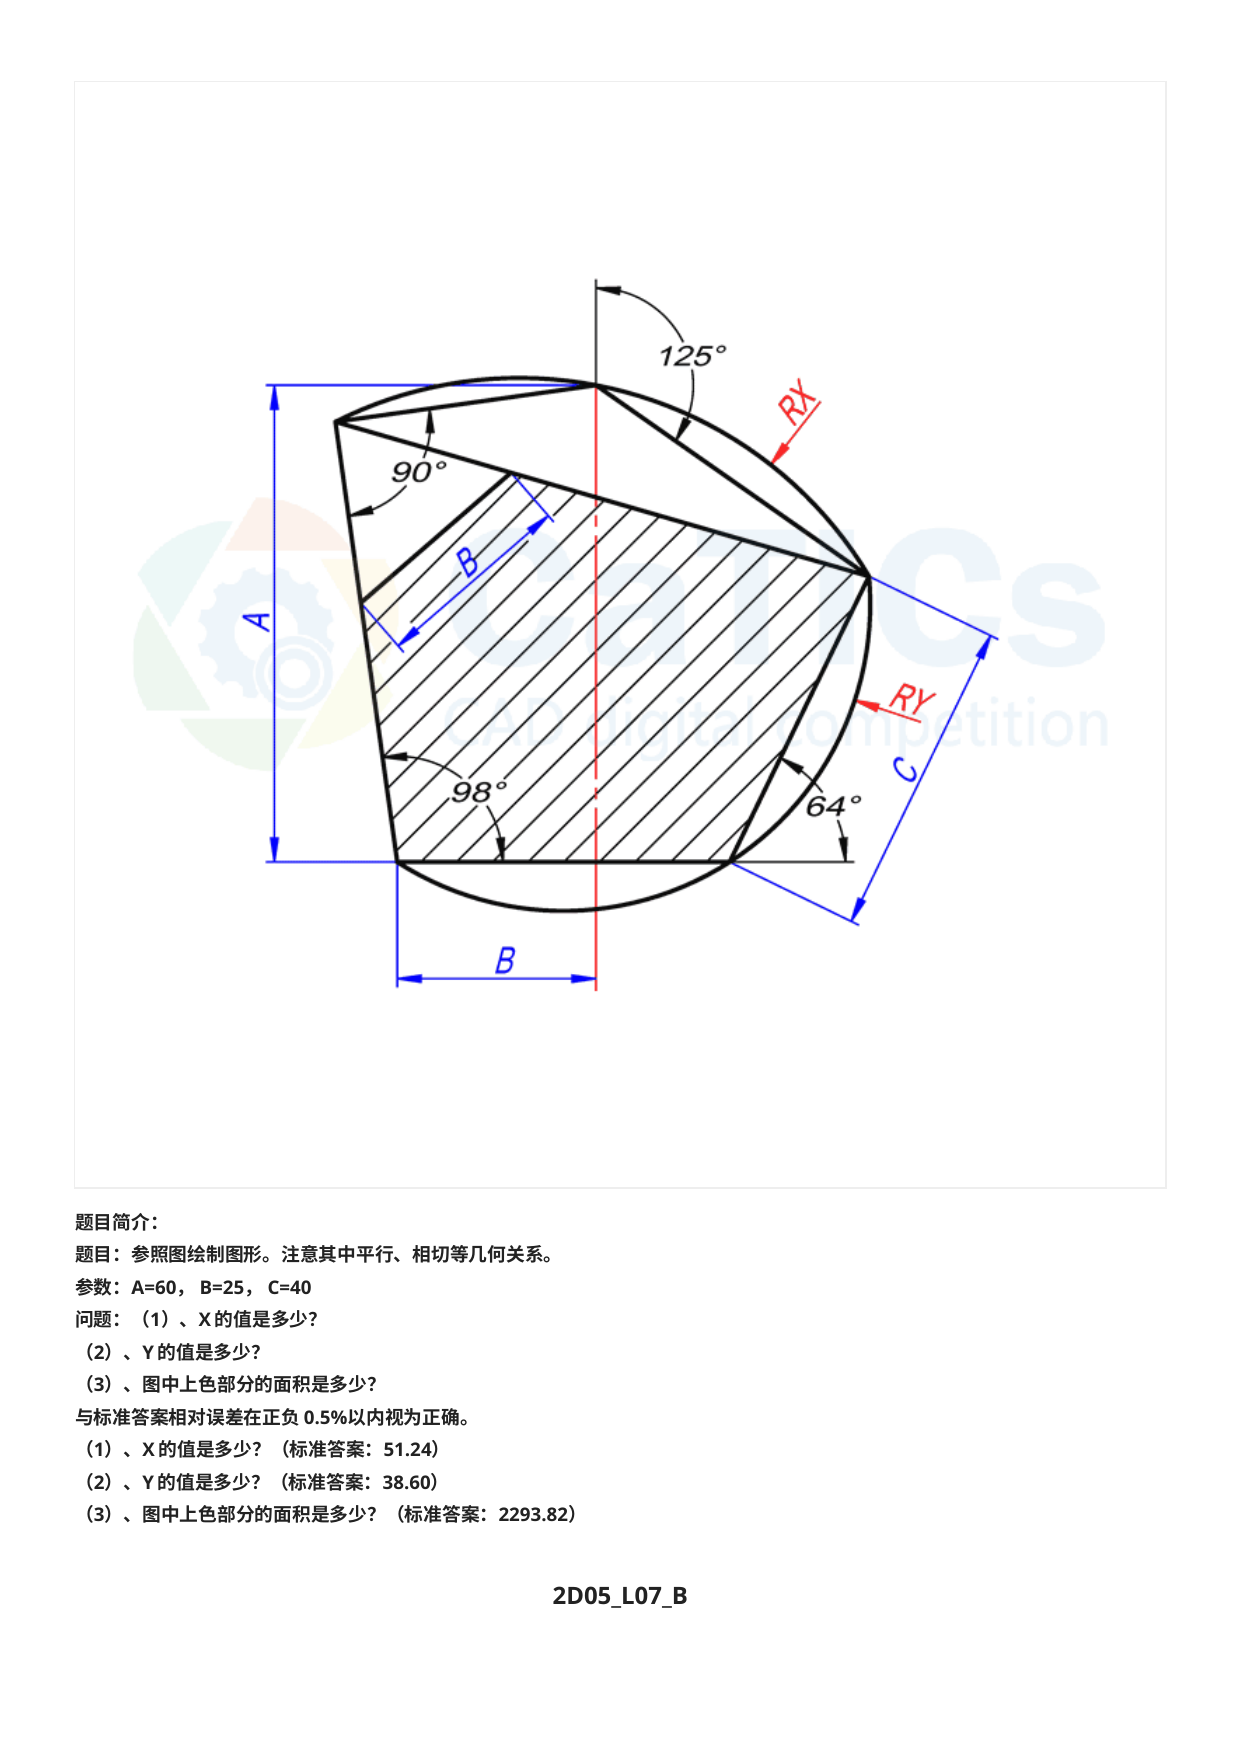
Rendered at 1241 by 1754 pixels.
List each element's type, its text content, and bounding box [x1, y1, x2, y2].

text 题目简介： [75, 1205, 1165, 1237]
text 2D05_L07_B [75, 1562, 1165, 1627]
text （1）、X的值是多少？（标准答案：51.24） （2）、Y的值是多少？（标准答案：38.60） （3）、图中上色部分的面积是多少？（标准答案：2293.82） [75, 1432, 1165, 1530]
text 与标准答案相对误差在正负0.5%以内视为正确。 [75, 1400, 1165, 1432]
text 问题：（1）、X的值是多少？ （2）、Y的值是多少？ （3）、图中上色部分的面积是多少？ [75, 1302, 1165, 1400]
text 题目：参照图绘制图形。注意其中平行、相切等几何关系。 [75, 1237, 1165, 1270]
text 参数：A=60， B=25， C=40 [75, 1270, 1165, 1302]
picture [75, 88, 1165, 1182]
